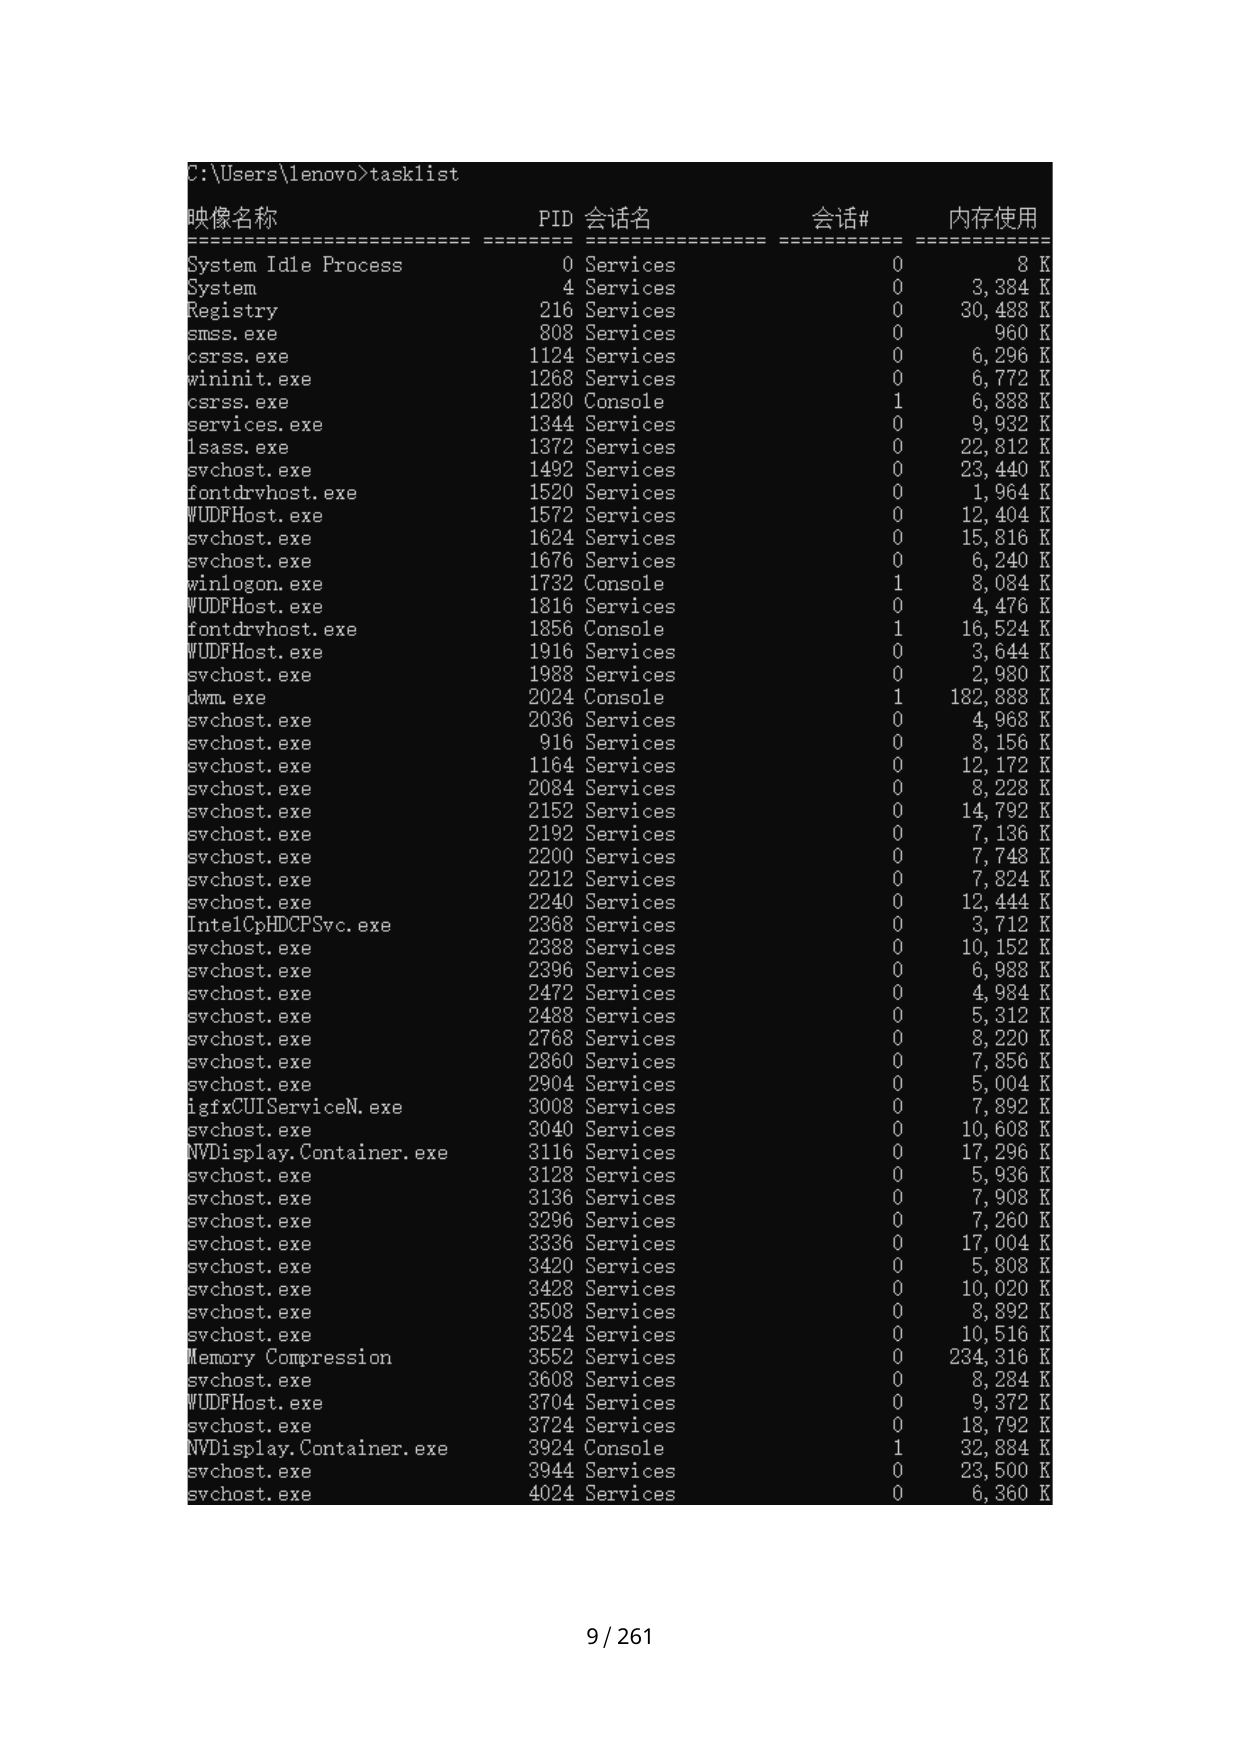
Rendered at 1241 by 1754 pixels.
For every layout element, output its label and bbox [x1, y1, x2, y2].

picture [187, 162, 1053, 1505]
